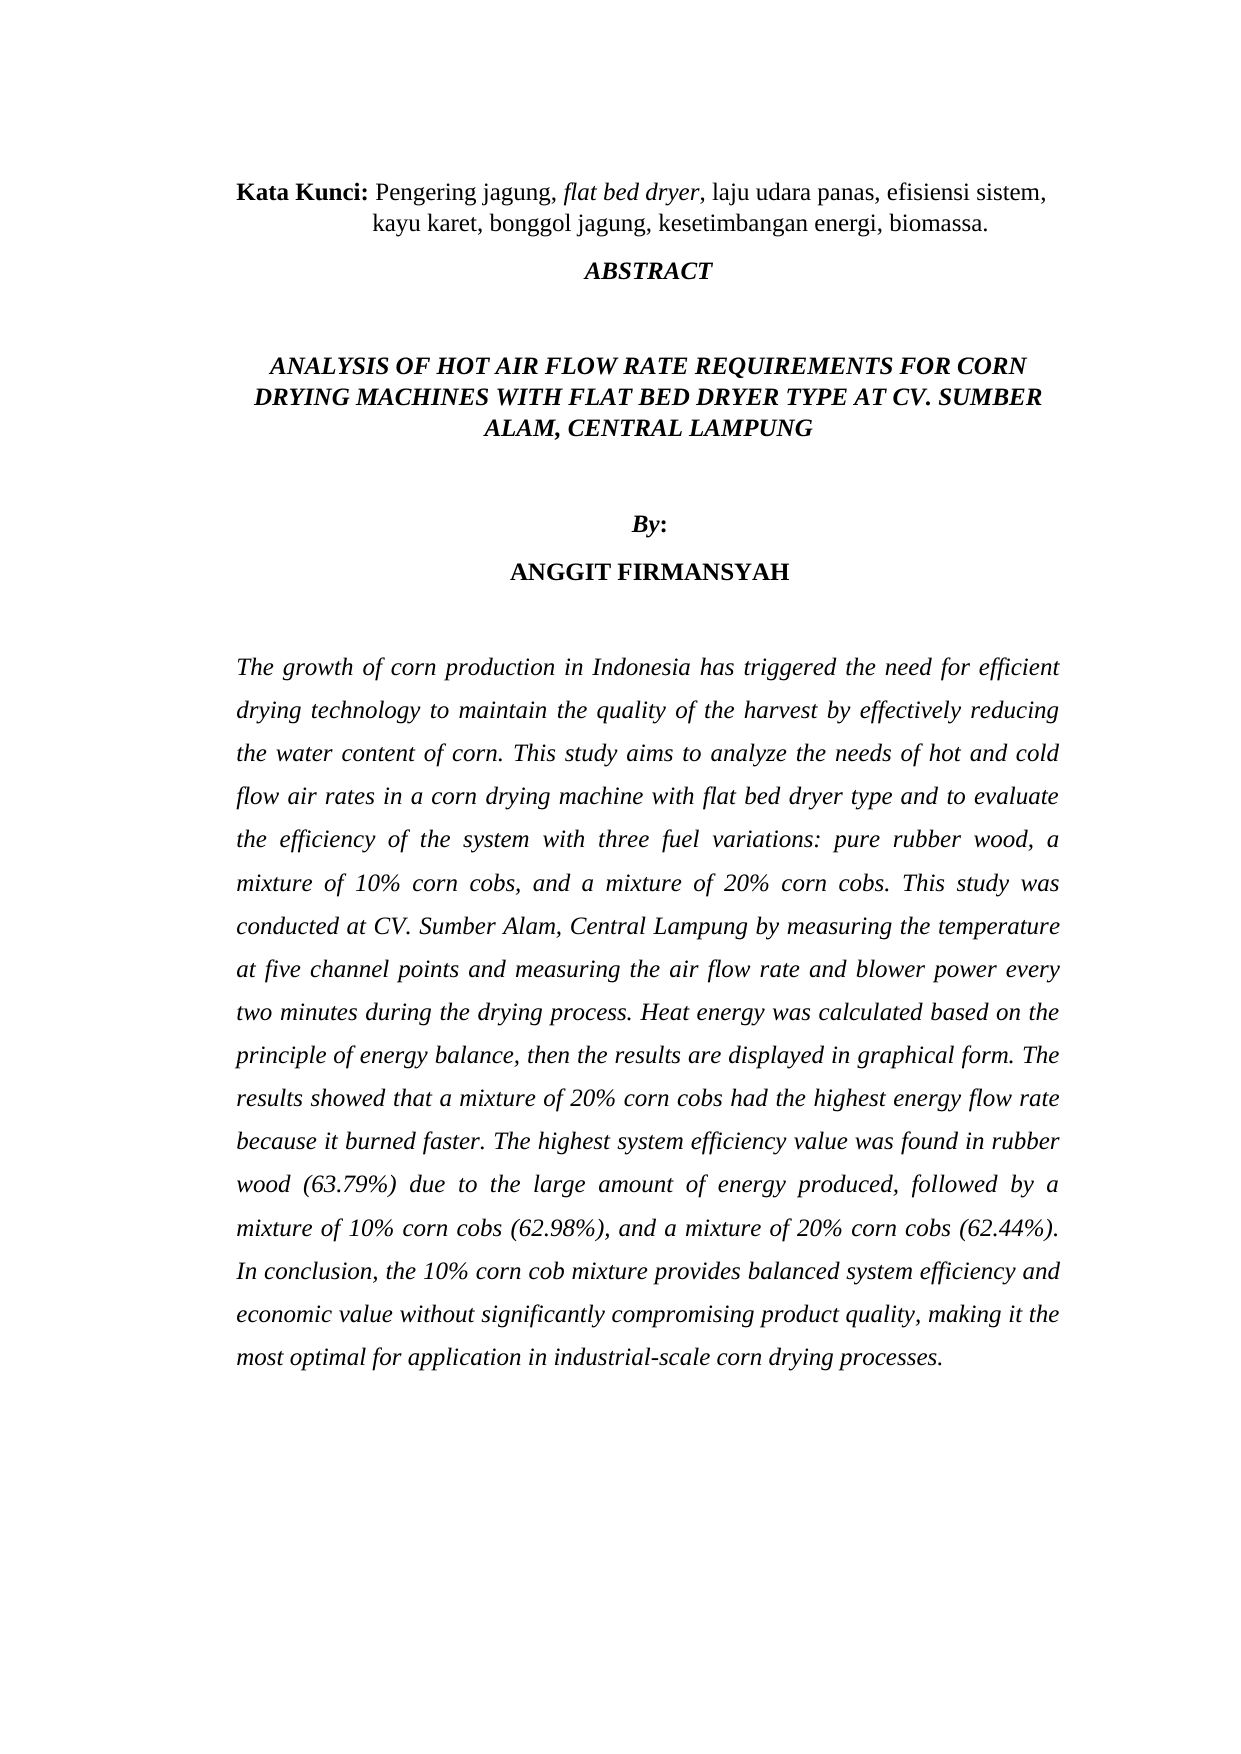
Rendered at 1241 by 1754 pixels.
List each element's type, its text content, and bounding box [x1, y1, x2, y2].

text Kata Kunci: Pengering jagung, flat bed dryer, laju udara panas, efisiensi sistem, kayu karet, bonggol jagung, kesetimbangan energi, biomassa. [236, 177, 1063, 237]
text ANALYSIS OF HOT AIR FLOW RATE REQUIREMENTS FOR CORN DRYING MACHINES WITH FLAT BED DRYER TYPE AT CV. SUMBER ALAM, CENTRAL LAMPUNG [236, 351, 1063, 442]
text The growth of corn production in Indonesia has triggered the need for efficient drying technology to maintain the quality of the harvest by effectively reducing the water content of corn. This study aims to analyze the needs of hot and cold flow air rates in a corn drying machine with flat bed dryer type and to evaluate the efficiency of the system with three fuel variations: pure rubber wood, a mixture of 10% corn cobs, and a mixture of 20% corn cobs. This study was conducted at CV. Sumber Alam, Central Lampung by measuring the temperature at five channel points and measuring the air flow rate and blower power every two minutes during the drying process. Heat energy was calculated based on the principle of energy balance, then the results are displayed in graphical form. The results showed that a mixture of 20% corn cobs had the highest energy flow rate because it burned faster. The highest system efficiency value was found in rubber wood (63.79%) due to the large amount of energy produced, followed by a mixture of 10% corn cobs (62.98%), and a mixture of 20% corn cobs (62.44%). In conclusion, the 10% corn cob mixture provides balanced system efficiency and economic value without significantly compromising product quality, making it the most optimal for application in industrial-scale corn drying processes. [236, 652, 1063, 1371]
text ANGGIT FIRMANSYAH [236, 557, 1063, 585]
text ABSTRACT [236, 256, 1063, 285]
text By: [236, 509, 1063, 538]
